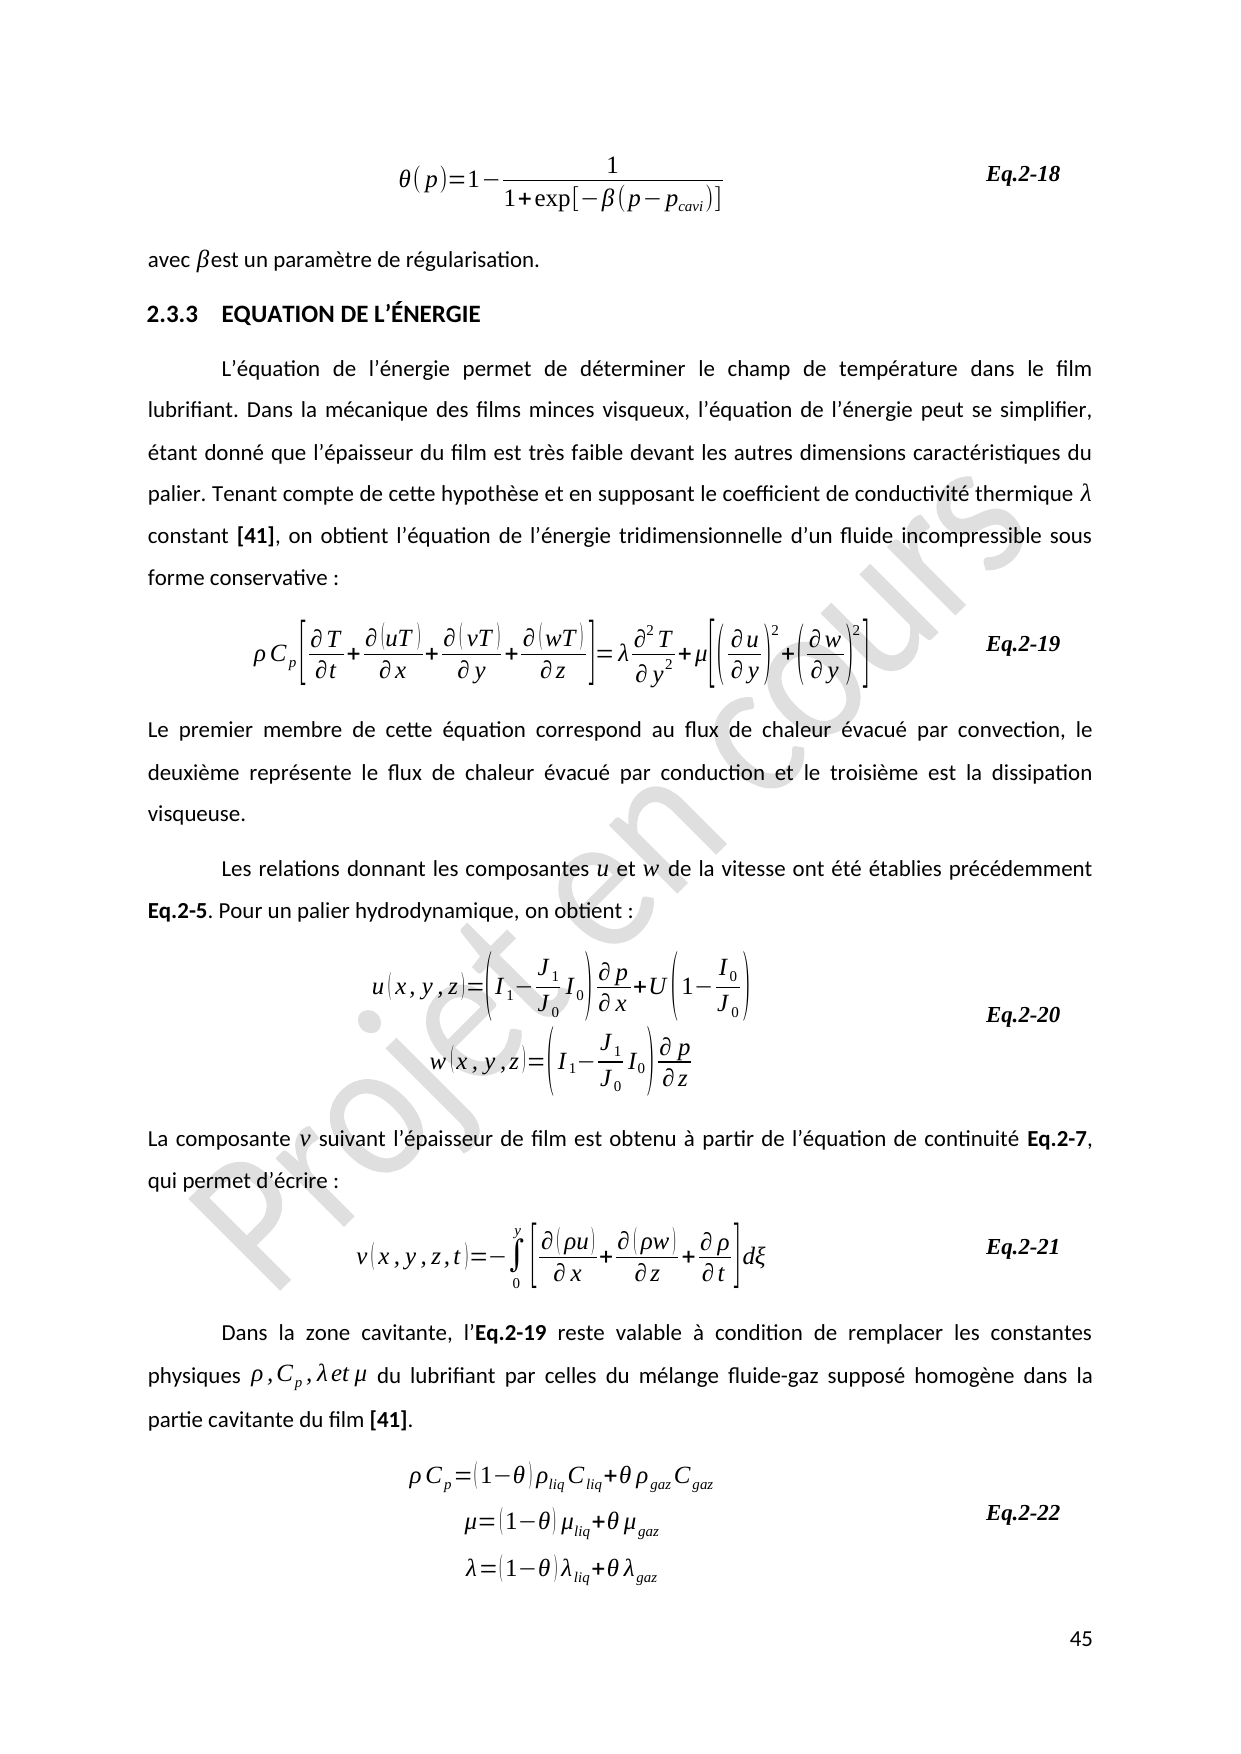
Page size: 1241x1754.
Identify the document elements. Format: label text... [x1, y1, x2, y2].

text Le premier membre de cette équation correspond au flux de chaleur évacué par convection, le deuxième représente le flux de chaleur évacué par conduction et le troisième est la dissipation visqueuse. [148, 716, 1093, 828]
table_header [975, 618, 1093, 703]
text Dans la zone cavitante, l’Eq.2-19 reste valable à condition de remplacer les constantes physiques du lubrifiant par celles du mélange fluide-gaz supposé homogène dans la partie cavitante du film [40]. [148, 1318, 1093, 1433]
table_header [975, 148, 1093, 233]
table_header [148, 148, 974, 233]
table_header [148, 951, 974, 1111]
text avec est un paramètre de régularisation. [148, 245, 1093, 273]
table_header [148, 618, 974, 703]
table_header [975, 1220, 1093, 1305]
table_header [975, 1460, 1093, 1599]
table_header [148, 1220, 974, 1305]
table_header [975, 951, 1093, 1111]
text La composante suivant l’épaisseur de film est obtenu à partir de l’équation de continuité Eq.2-7, qui permet d’écrire : [148, 1124, 1093, 1194]
table_header [148, 1460, 974, 1599]
text Les relations donnant les composantes et de la vitesse ont été établies précédemment Eq.2-5. Pour un palier hydrodynamique, on obtient : [148, 854, 1093, 924]
subtitle Equation de l’énergie [146, 298, 1093, 329]
text L’équation de l’énergie permet de déterminer le champ de température dans le film lubrifiant. Dans la mécanique des films minces visqueux, l’équation de l’énergie peut se simplifier, étant donné que l’épaisseur du film est très faible devant les autres dimensions caractéristiques du palier. Tenant compte de cette hypothèse et en supposant le coefficient de conductivité thermique constant [40], on obtient l’équation de l’énergie tridimensionnelle d’un fluide incompressible sous forme conservative : [148, 354, 1093, 592]
